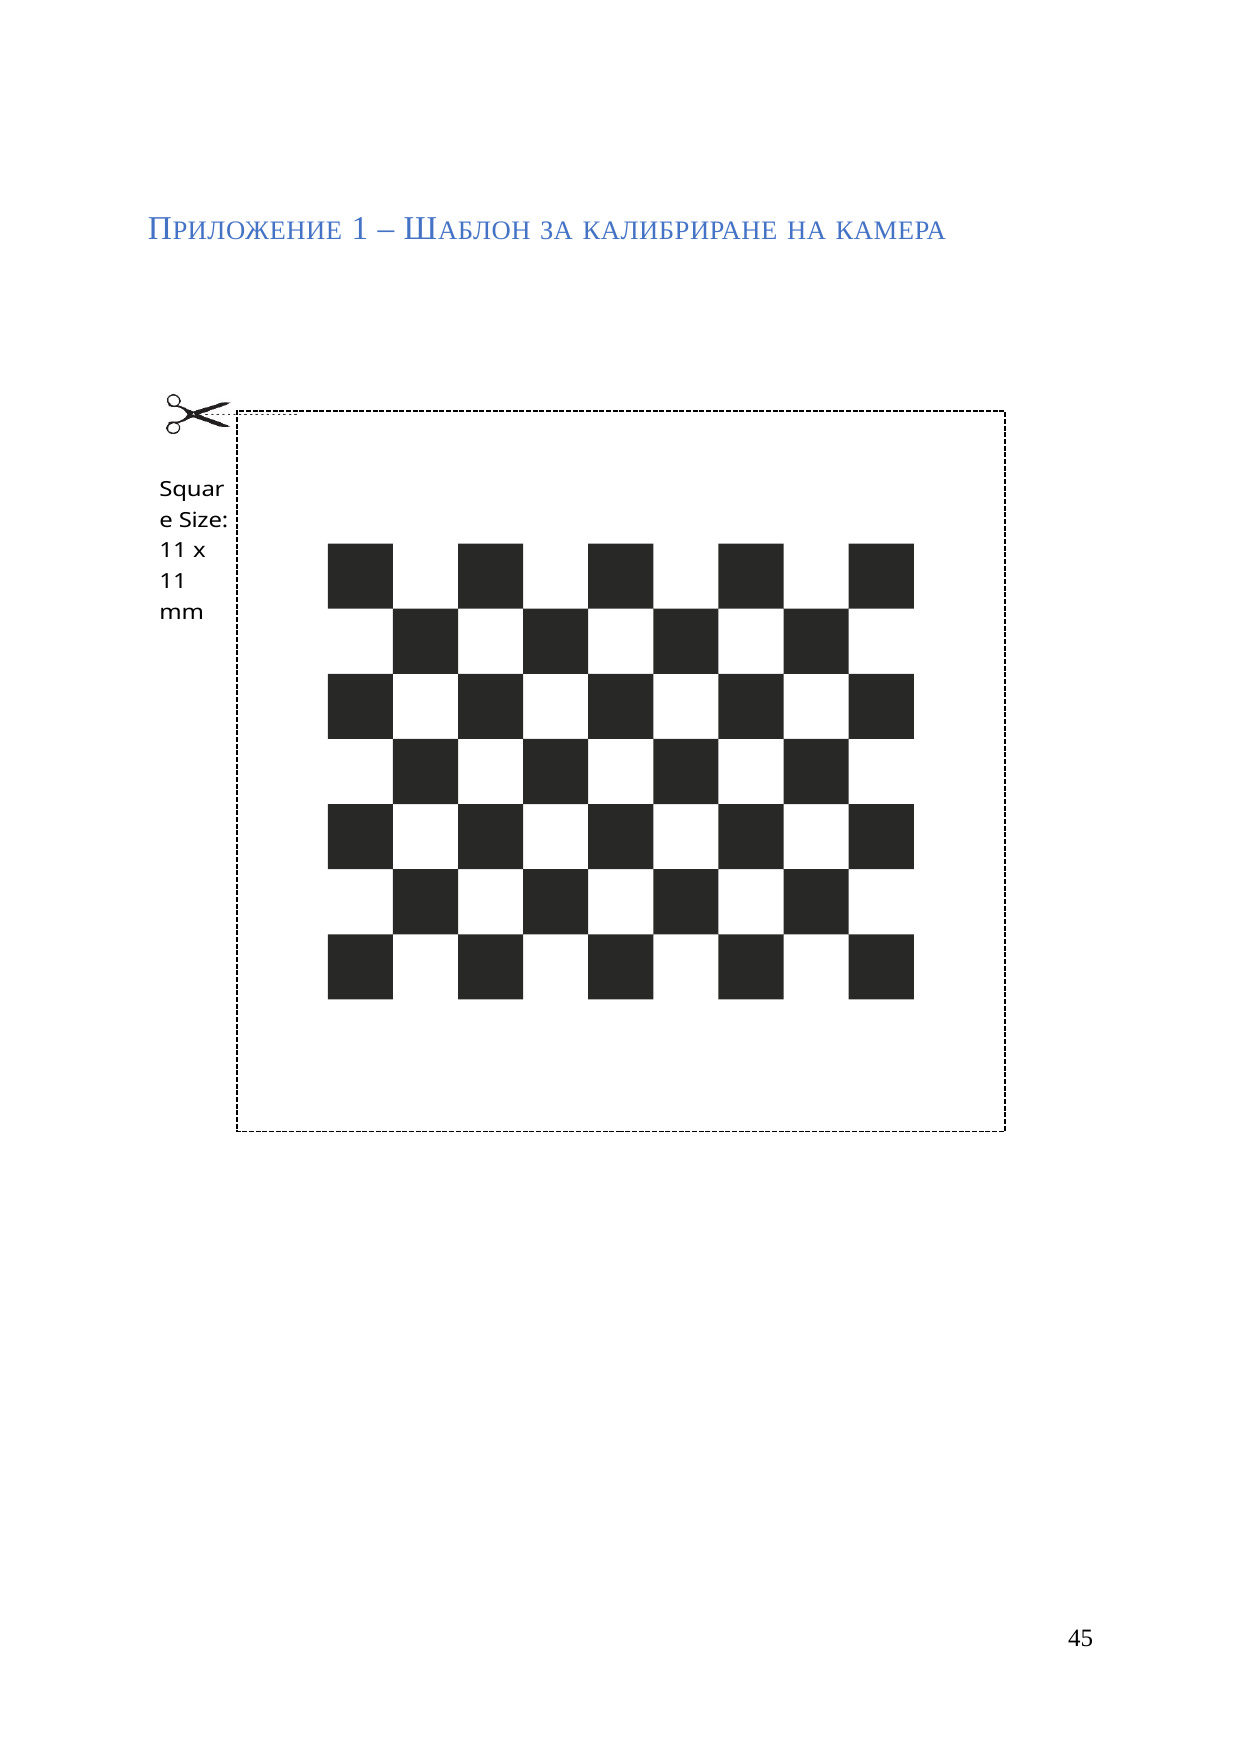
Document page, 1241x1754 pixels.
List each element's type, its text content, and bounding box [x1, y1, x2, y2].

picture [166, 393, 298, 434]
subtitle Приложение 1 – Шаблон за калибриране на камера [148, 208, 1093, 246]
text Square Size: 11 x 11 mm [159, 474, 236, 625]
